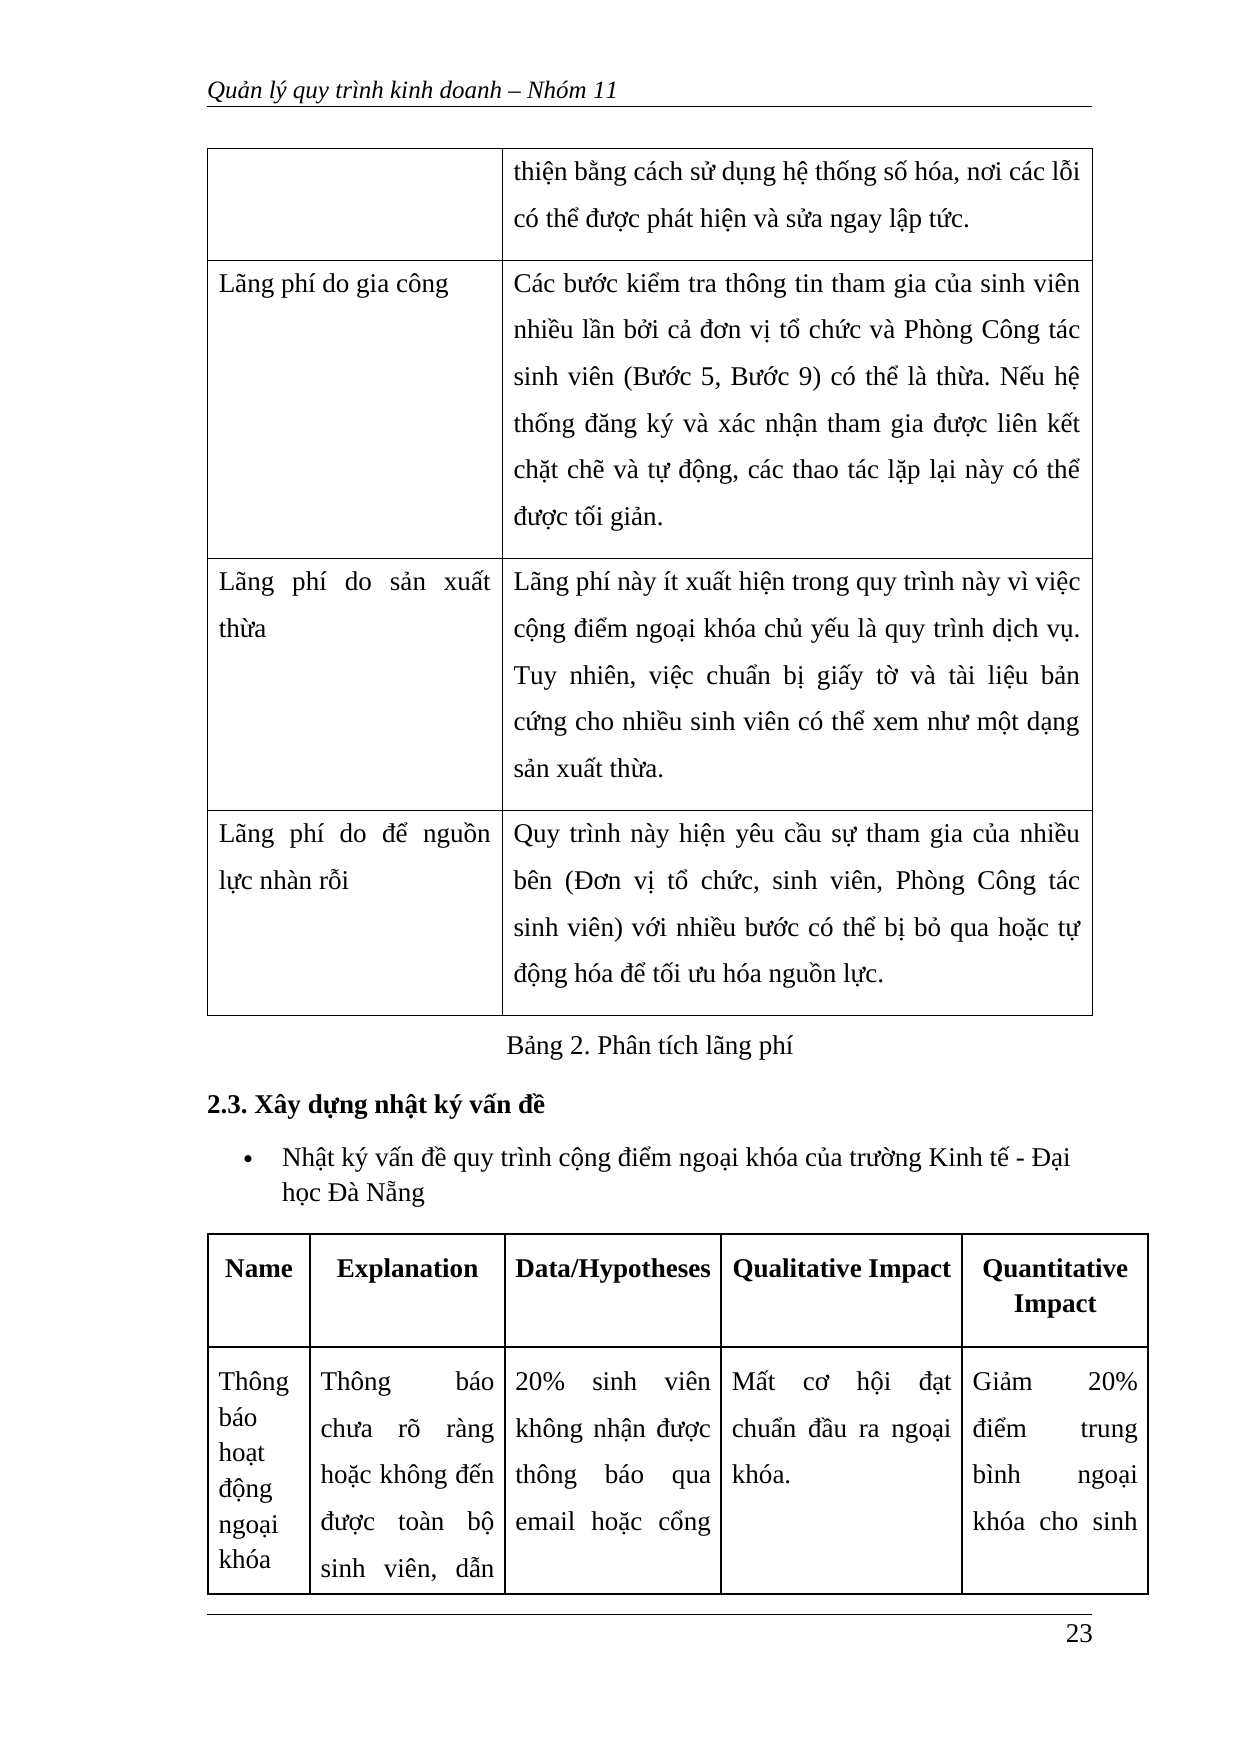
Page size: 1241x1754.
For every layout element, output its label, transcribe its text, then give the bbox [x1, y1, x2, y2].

table_cell Các bước kiểm tra thông tin tham gia của sinh viên nhiều lần bởi cả đơn vị tổ chức và Phòng Công tác sinh viên (Bước 5, Bước 9) có thể là thừa. Nếu hệ thống đăng ký và xác nhận tham gia được liên kết chặt chẽ và tự động, các thao tác lặp lại này có thể được tối giản. [503, 261, 1092, 558]
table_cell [208, 149, 502, 259]
table_cell Lãng phí do gia công [208, 261, 502, 558]
table_cell Lãng phí do sản xuất thừa [208, 559, 502, 810]
table_header Qualitative Impact [722, 1235, 961, 1346]
table_cell Quy trình này hiện yêu cầu sự tham gia của nhiều bên (Đơn vị tổ chức, sinh viên, Phòng Công tác sinh viên) với nhiều bước có thể bị bỏ qua hoặc tự động hóa để tối ưu hóa nguồn lực. [503, 811, 1092, 1015]
table_header Name [209, 1235, 309, 1346]
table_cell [209, 1348, 309, 1593]
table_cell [963, 1348, 1147, 1593]
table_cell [722, 1348, 961, 1593]
list Nhật ký vấn đề quy trình cộng điểm ngoại khóa của trường Kinh tế - Đại học Đà Nẵng [244, 1141, 1092, 1208]
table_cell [503, 149, 1092, 259]
table_header Quantitative Impact [963, 1235, 1147, 1346]
table_header Data/Hypotheses [506, 1235, 720, 1346]
table_header Explanation [311, 1235, 504, 1346]
subtitle 2.3. Xây dựng nhật ký vấn đề [207, 1088, 1092, 1119]
table_cell Lãng phí do để nguồn lực nhàn rỗi [208, 811, 502, 1015]
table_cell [506, 1348, 720, 1593]
table_cell Lãng phí này ít xuất hiện trong quy trình này vì việc cộng điểm ngoại khóa chủ yếu là quy trình dịch vụ. Tuy nhiên, việc chuẩn bị giấy tờ và tài liệu bản cứng cho nhiều sinh viên có thể xem như một dạng sản xuất thừa. [503, 559, 1092, 810]
text Bảng 2. Phân tích lãng phí [207, 1029, 1092, 1060]
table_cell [311, 1348, 504, 1593]
